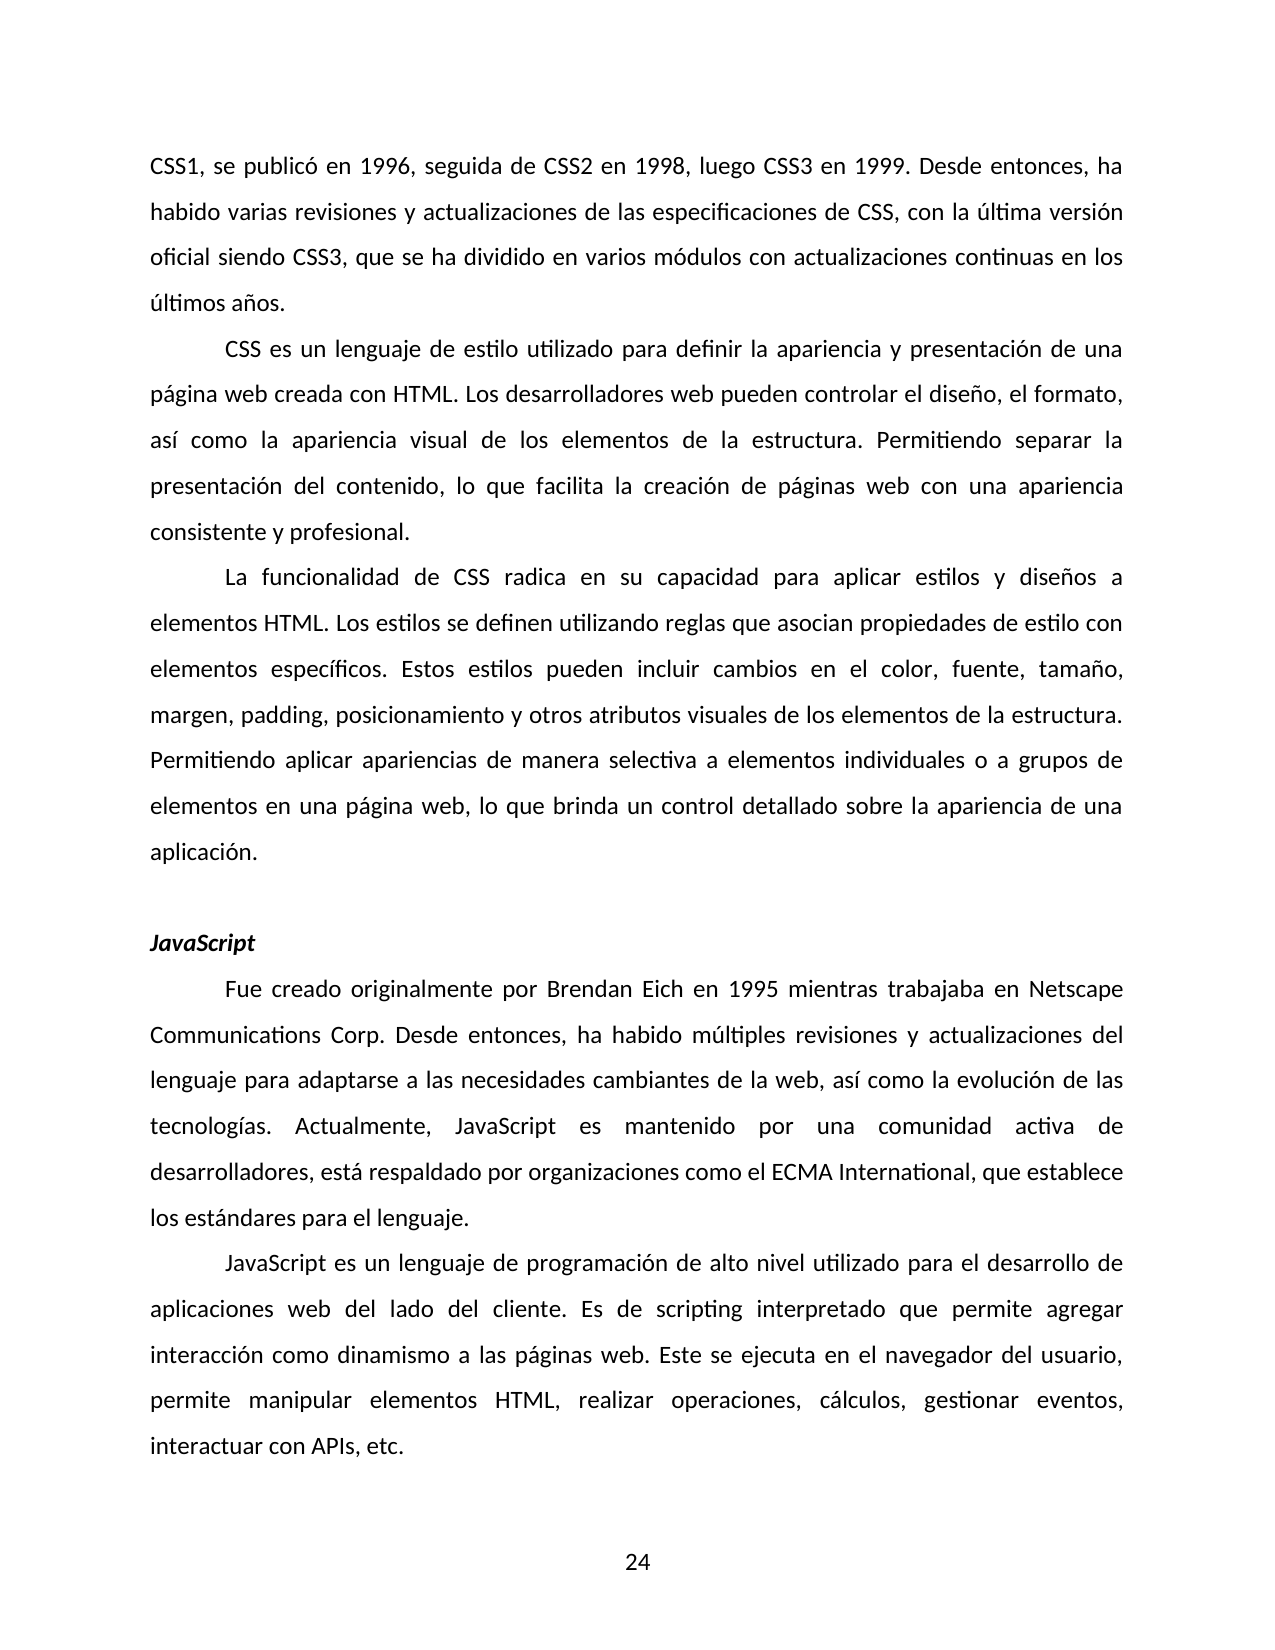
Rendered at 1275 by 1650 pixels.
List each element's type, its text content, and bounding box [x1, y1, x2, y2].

text CSS es un lenguaje de estilo utilizado para definir la apariencia y presentación de una página web creada con HTML. Los desarrolladores web pueden controlar el diseño, el formato, así como la apariencia visual de los elementos de la estructura. Permitiendo separar la presentación del contenido, lo que facilita la creación de páginas web con una apariencia consistente y profesional. [150, 333, 1125, 546]
text JavaScript es un lenguaje de programación de alto nivel utilizado para el desarrollo de aplicaciones web del lado del cliente. Es de scripting interpretado que permite agregar interacción como dinamismo a las páginas web. Este se ejecuta en el navegador del usuario, permite manipular elementos HTML, realizar operaciones, cálculos, gestionar eventos, interactuar con APIs, etc. [150, 1247, 1125, 1461]
text La funcionalidad de CSS radica en su capacidad para aplicar estilos y diseños a elementos HTML. Los estilos se definen utilizando reglas que asocian propiedades de estilo con elementos específicos. Estos estilos pueden incluir cambios en el color, fuente, tamaño, margen, padding, posicionamiento y otros atributos visuales de los elementos de la estructura. Permitiendo aplicar apariencias de manera selectiva a elementos individuales o a grupos de elementos en una página web, lo que brinda un control detallado sobre la apariencia de una aplicación. [150, 562, 1125, 866]
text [150, 150, 1125, 318]
text JavaScript [150, 927, 1125, 958]
text Fue creado originalmente por Brendan Eich en 1995 mientras trabajaba en Netscape Communications Corp. Desde entonces, ha habido múltiples revisiones y actualizaciones del lenguaje para adaptarse a las necesidades cambiantes de la web, así como la evolución de las tecnologías. Actualmente, JavaScript es mantenido por una comunidad activa de desarrolladores, está respaldado por organizaciones como el ECMA International, que establece los estándares para el lenguaje. [150, 973, 1125, 1232]
